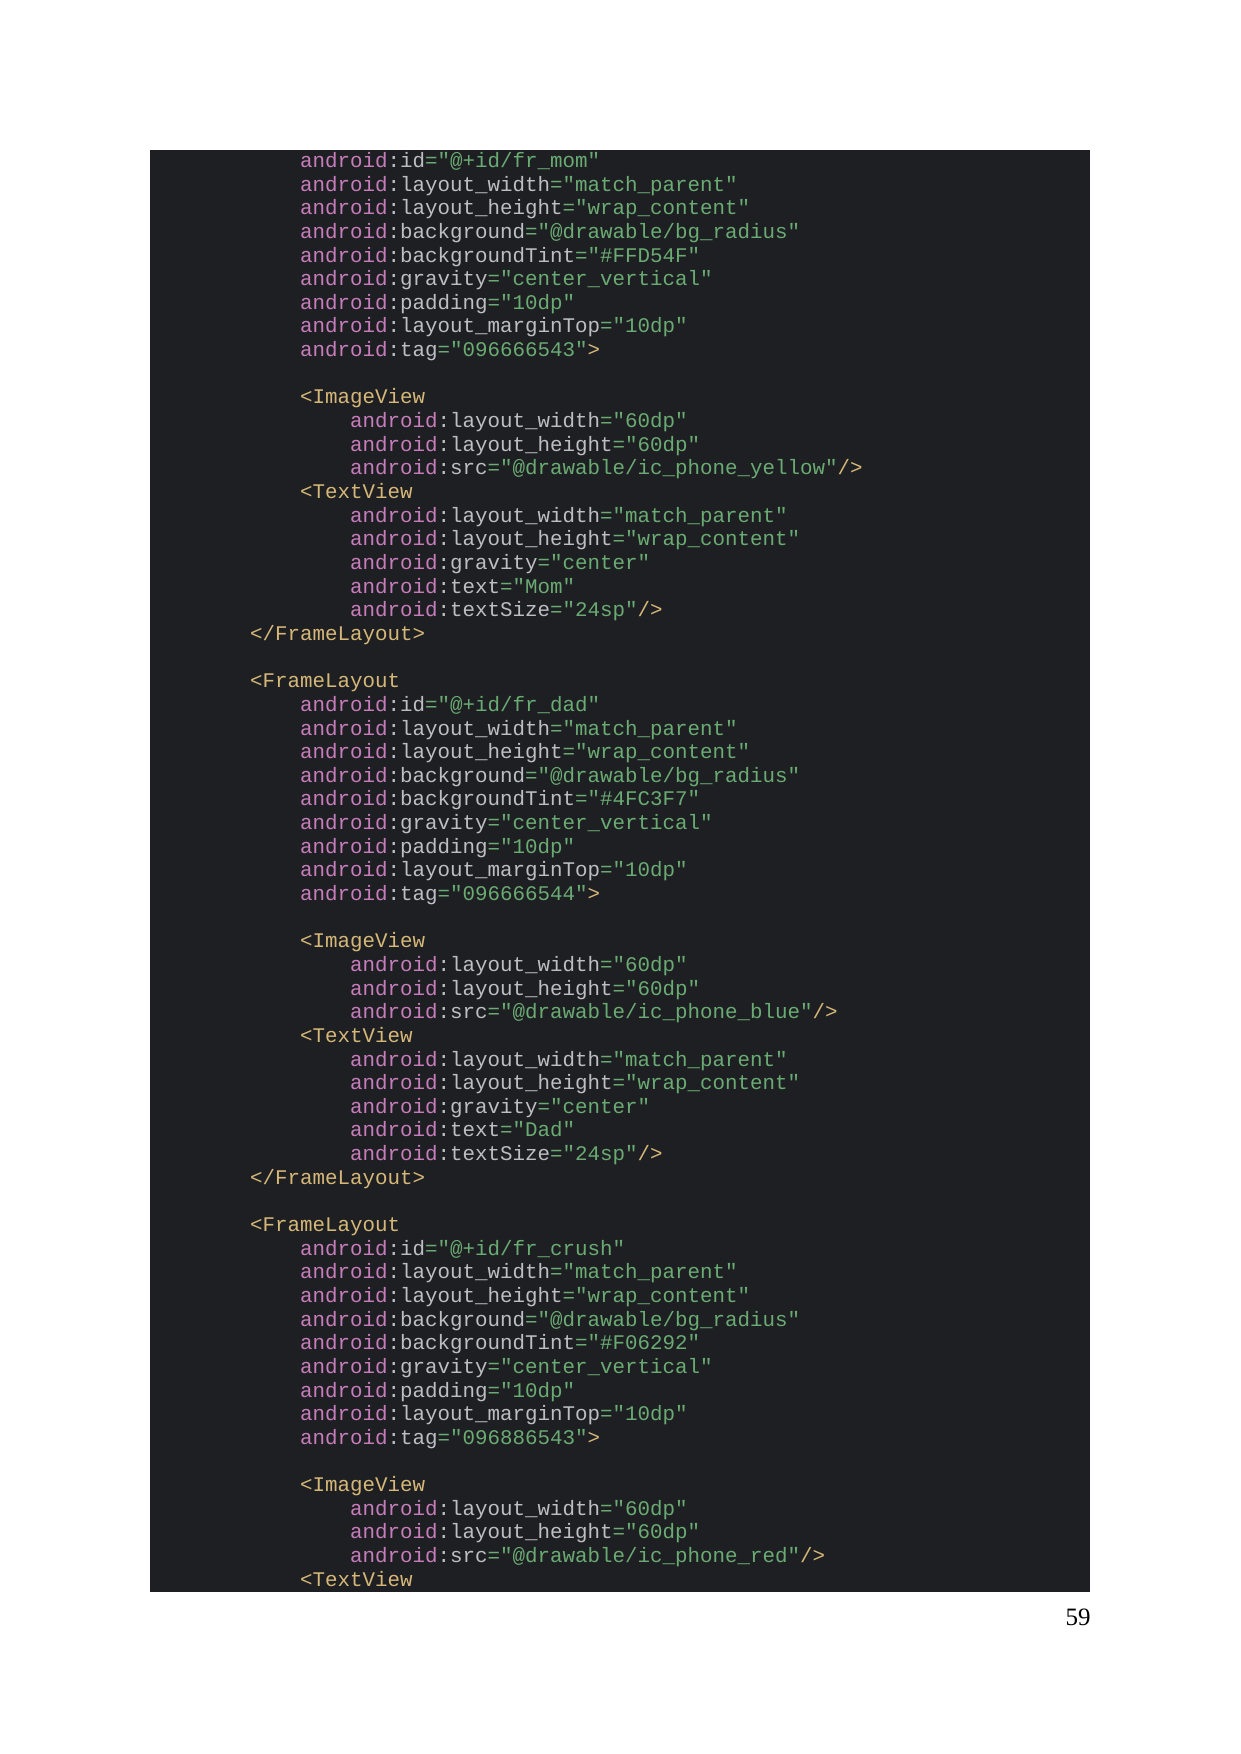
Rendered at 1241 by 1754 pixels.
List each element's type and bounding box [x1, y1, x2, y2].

text [150, 150, 1090, 1592]
